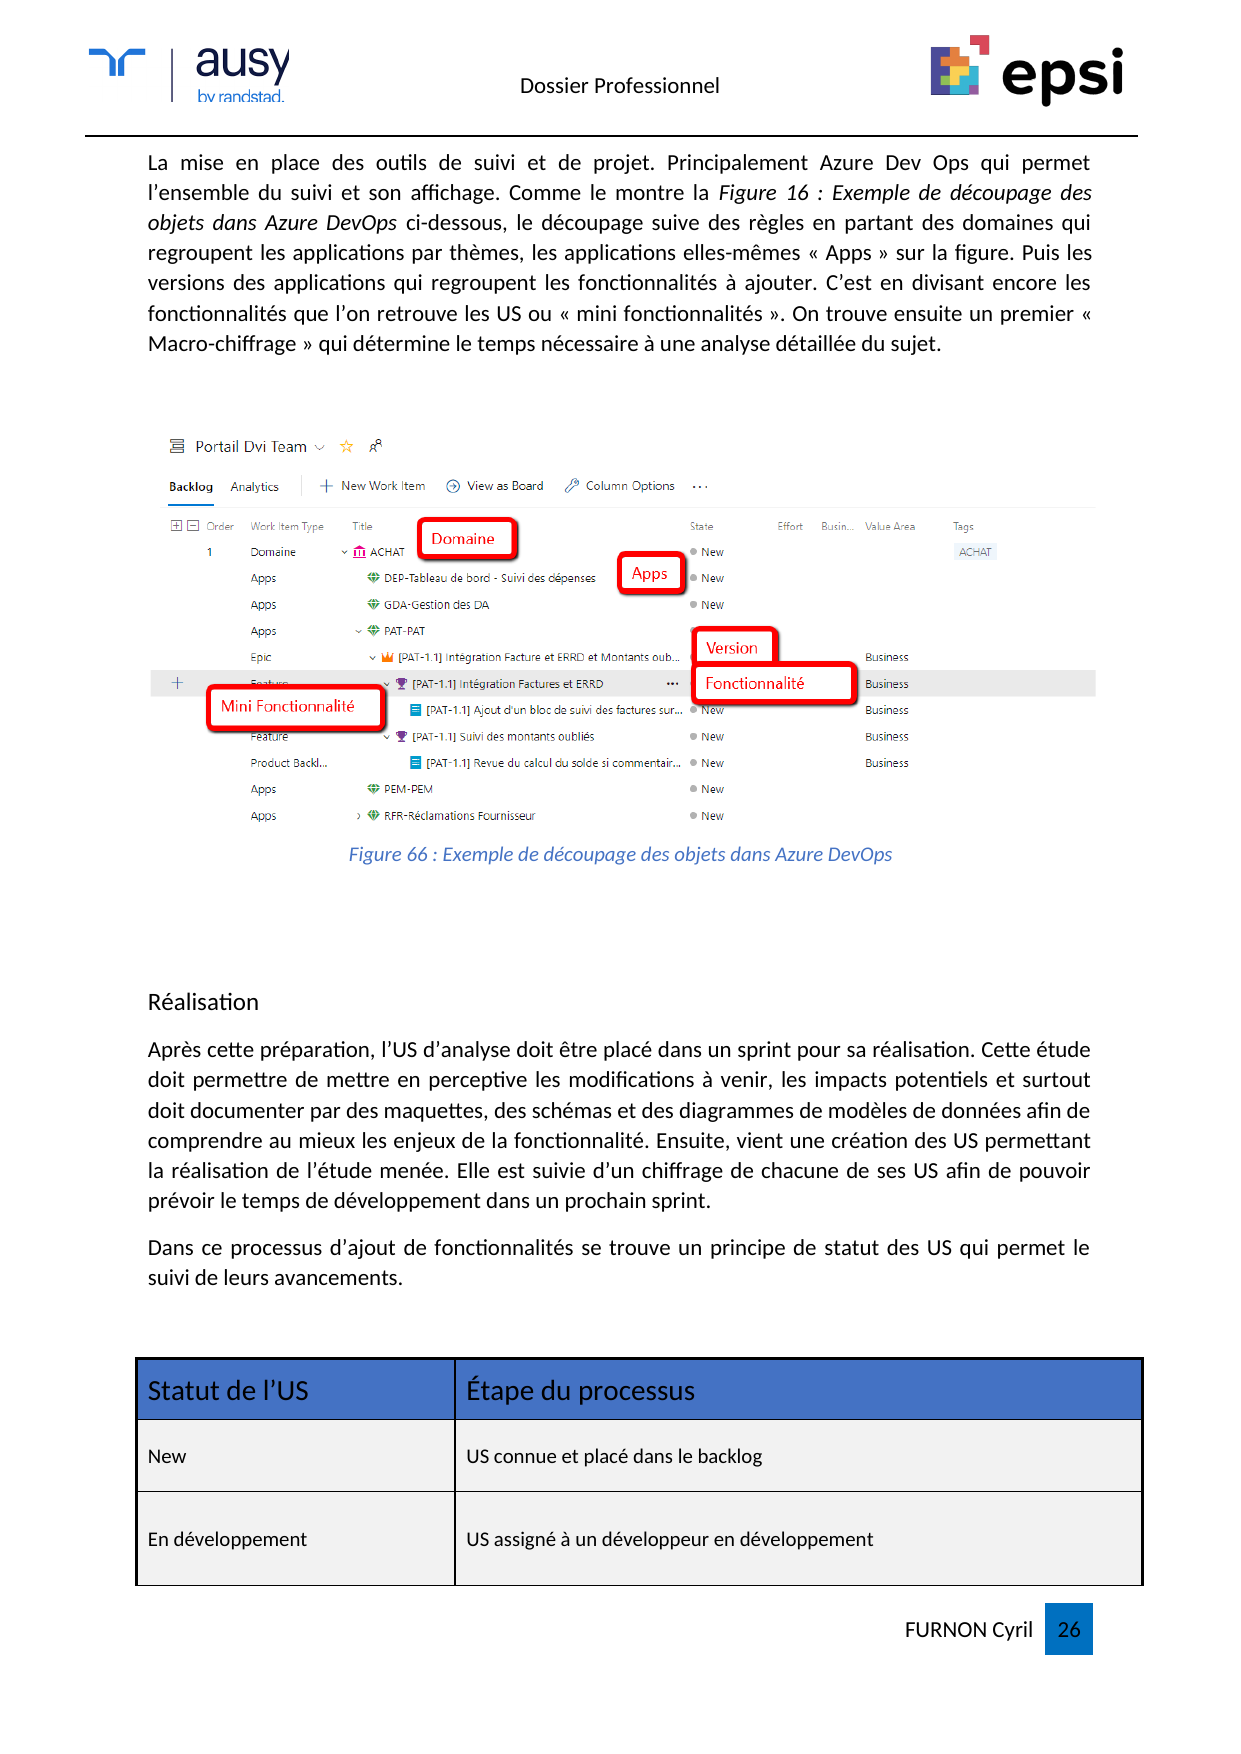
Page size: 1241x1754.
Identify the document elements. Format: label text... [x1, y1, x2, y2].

table_cell New [138, 1420, 454, 1491]
picture [88, 48, 289, 102]
table_cell En développement [138, 1492, 454, 1585]
picture [150, 427, 1096, 828]
table_cell US assigné à un développeur en développement [456, 1492, 1141, 1585]
table_header Étape du processus [456, 1360, 1141, 1419]
text Après cette préparation, l’US d’analyse doit être placé dans un sprint pour sa réalisation. Cette étude doit permettre de mettre en perceptive les modifications à venir, les impacts potentiels et surtout doit documenter par des maquettes, des schémas et des diagrammes de modèles de données afin de comprendre au mieux les enjeux de la fonctionnalité. Ensuite, vient une création des US permettant la réalisation de l’étude menée. Elle est suivie d’un chiffrage de chacune de ses US afin de pouvoir prévoir le temps de développement dans un prochain sprint. [148, 1035, 1093, 1214]
text Dans ce processus d’ajout de fonctionnalités se trouve un principe de statut des US qui permet le suivi de leurs avancements. [148, 1233, 1093, 1292]
text La mise en place des outils de suivi et de projet. Principalement Azure Dev Ops qui permet l’ensemble du suivi et son affichage. Comme le montre la Figure 16 : Exemple de découpage des objets dans Azure DevOps ci-dessous, le découpage suive des règles en partant des domaines qui regroupent les applications par thèmes, les applications elles-mêmes « Apps » sur la figure. Puis les versions des applications qui regroupent les fonctionnalités à ajouter. C’est en divisant encore les fonctionnalités que l’on retrouve les US ou « mini fonctionnalités ». On trouve ensuite un premier « Macro-chiffrage » qui détermine le temps nécessaire à une analyse détaillée du sujet. [148, 148, 1093, 357]
table_header Statut de l’US [138, 1360, 454, 1419]
table_cell US connue et placé dans le backlog [456, 1420, 1141, 1491]
text Réalisation [148, 986, 1093, 1016]
